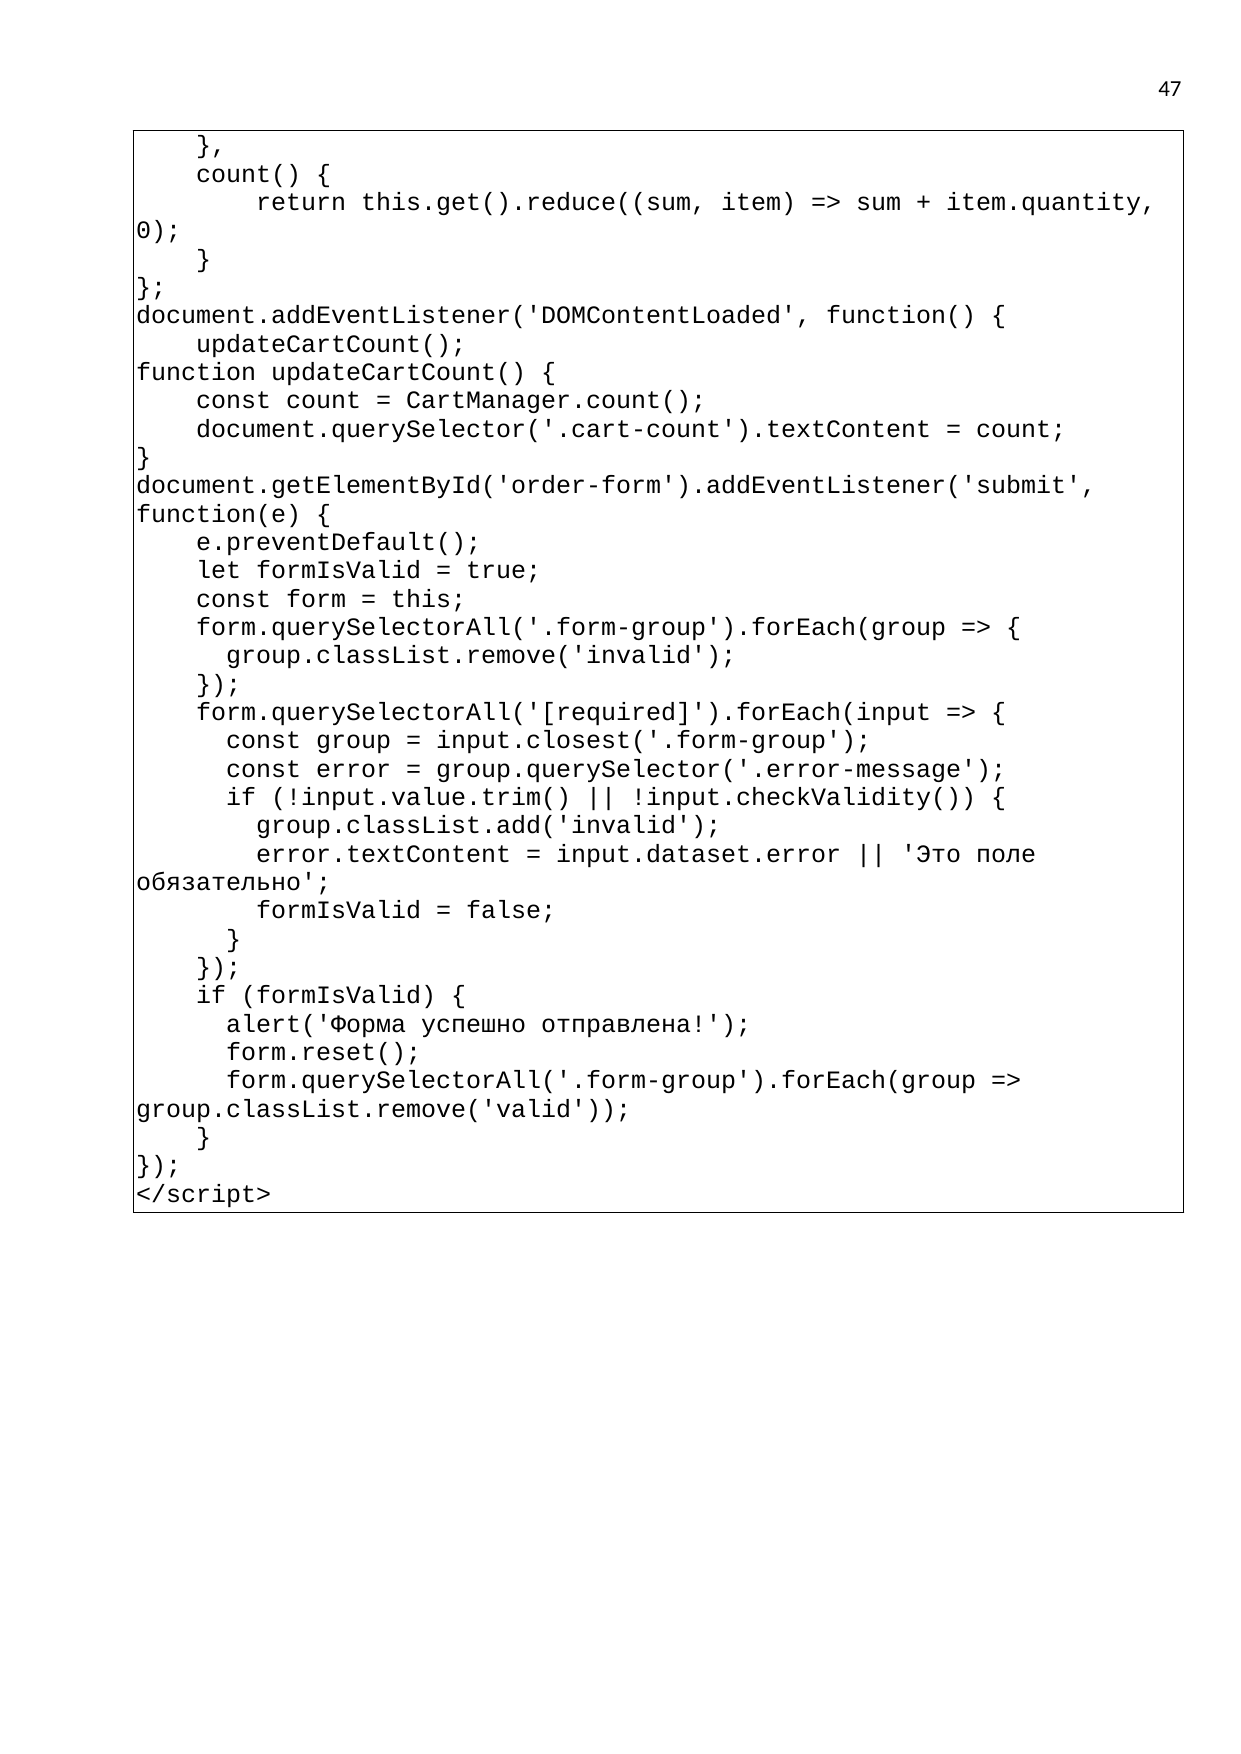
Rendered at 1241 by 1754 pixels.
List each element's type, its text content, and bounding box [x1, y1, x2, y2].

text let formIsValid = true; [136, 558, 1181, 586]
text }); [136, 671, 1181, 700]
text error.textContent = input.dataset.error || 'Это поле обязательно'; [136, 841, 1181, 898]
text }; [136, 275, 1181, 303]
text alert('Форма успешно отправлена!'); [136, 1011, 1181, 1040]
text updateCartCount(); [136, 331, 1181, 360]
text const error = group.querySelector('.error-message'); [136, 756, 1181, 785]
text document.getElementById('order-form').addEventListener('submit', function(e) { [136, 473, 1181, 530]
text }); [136, 955, 1181, 983]
text e.preventDefault(); [136, 530, 1181, 558]
text document.querySelector('.cart-count').textContent = count; [136, 416, 1181, 445]
text } [136, 246, 1181, 275]
text group.classList.remove('invalid'); [136, 643, 1181, 671]
text return this.get().reduce((sum, item) => sum + item.quantity, 0); [136, 190, 1181, 246]
text form.reset(); [136, 1040, 1181, 1068]
text } [136, 1125, 1181, 1153]
text if (!input.value.trim() || !input.checkValidity()) { [136, 785, 1181, 813]
text const count = CartManager.count(); [136, 388, 1181, 416]
text count() { [136, 161, 1181, 190]
text </script> [134, 1178, 1183, 1212]
text const form = this; [136, 586, 1181, 615]
text if (formIsValid) { [136, 983, 1181, 1011]
text document.addEventListener('DOMContentLoaded', function() { [136, 303, 1181, 331]
text form.querySelectorAll('[required]').forEach(input => { [136, 700, 1181, 728]
text function updateCartCount() { [136, 360, 1181, 388]
text }); [136, 1153, 1181, 1178]
text } [136, 445, 1181, 473]
text const group = input.closest('.form-group'); [136, 728, 1181, 756]
text formIsValid = false; [136, 898, 1181, 926]
text group.classList.add('invalid'); [136, 813, 1181, 841]
text form.querySelectorAll('.form-group').forEach(group => group.classList.remove('valid')); [136, 1068, 1181, 1125]
text } [136, 926, 1181, 955]
text }, [134, 131, 1183, 161]
text form.querySelectorAll('.form-group').forEach(group => { [136, 615, 1181, 643]
